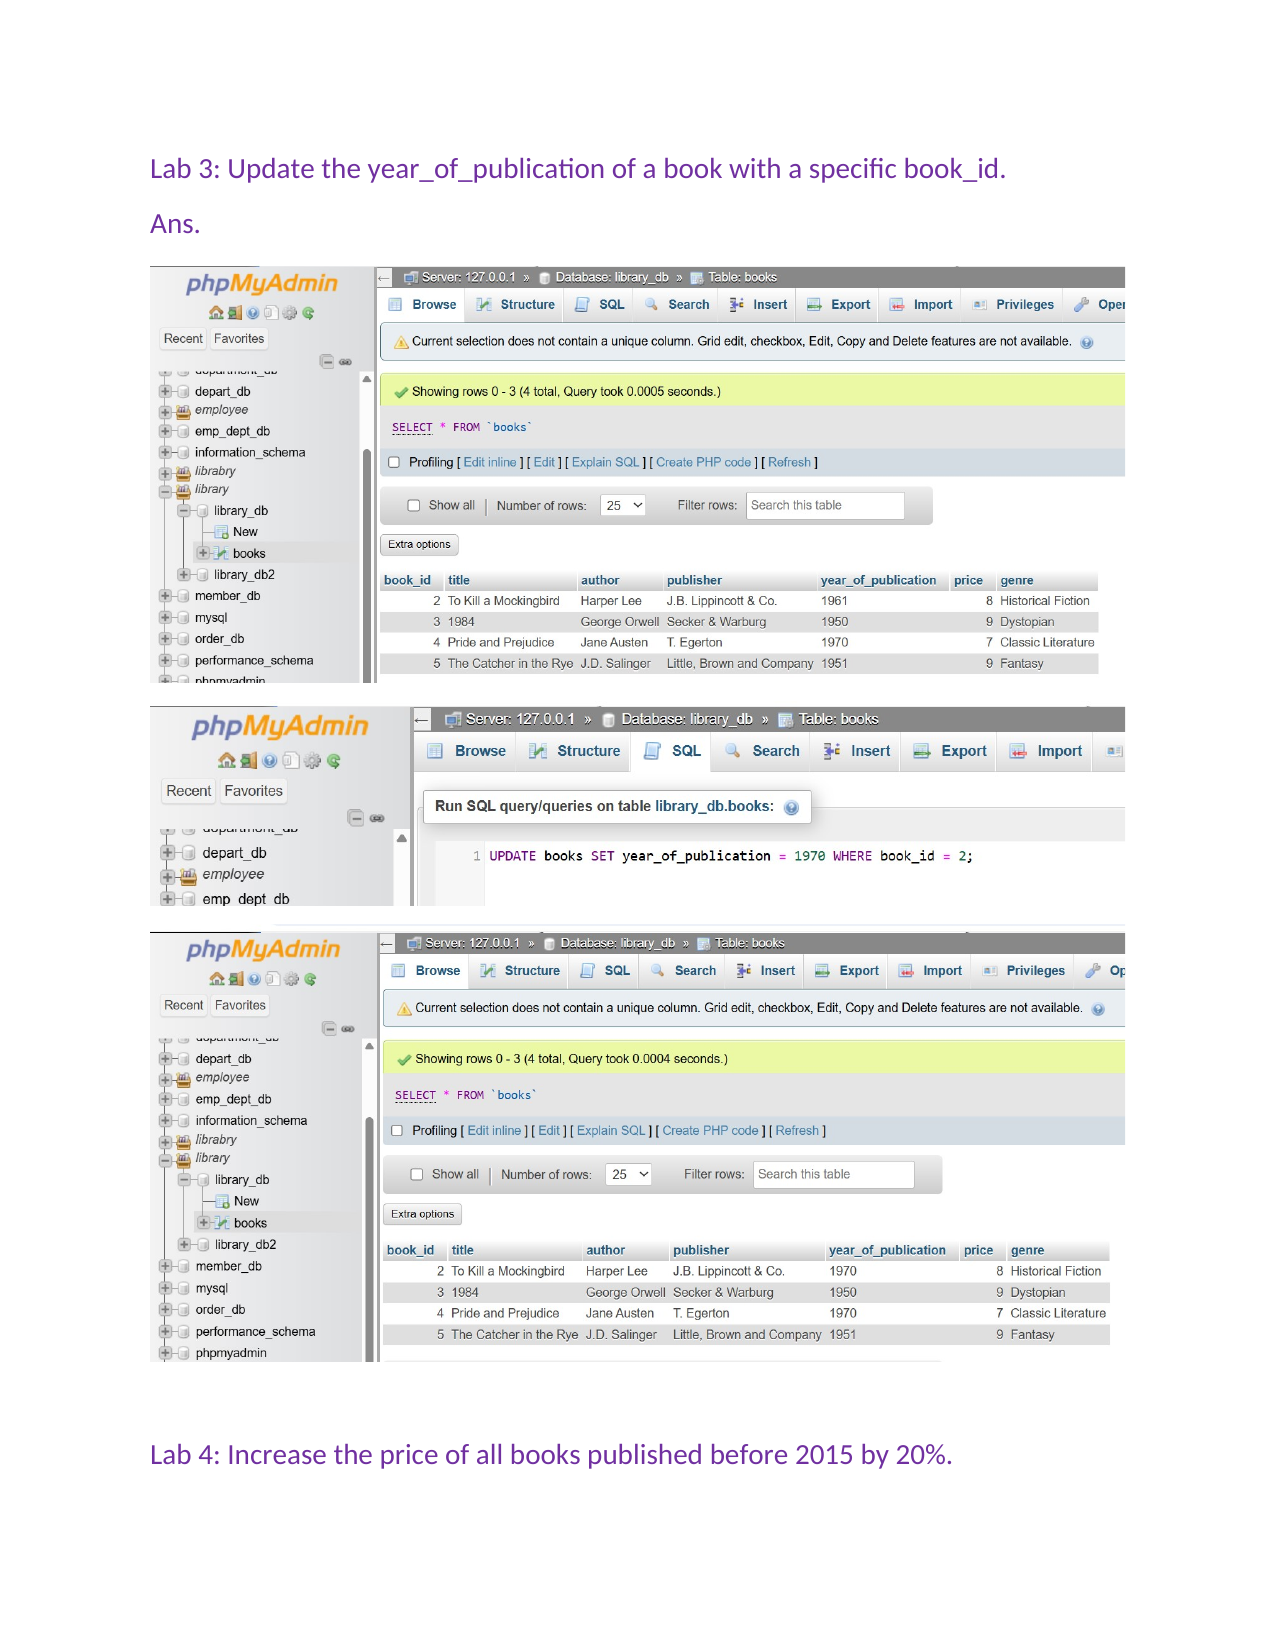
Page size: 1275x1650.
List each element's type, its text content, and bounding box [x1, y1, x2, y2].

picture [150, 701, 1125, 906]
picture [150, 924, 1125, 1362]
picture [150, 260, 1125, 683]
text Ans. [150, 205, 1125, 241]
text Lab 3: Update the year_of_publication of a book with a specific book_id. [150, 150, 1125, 186]
text Lab 4: Increase the price of all books published before 2015 by 20%. [150, 1436, 1125, 1471]
